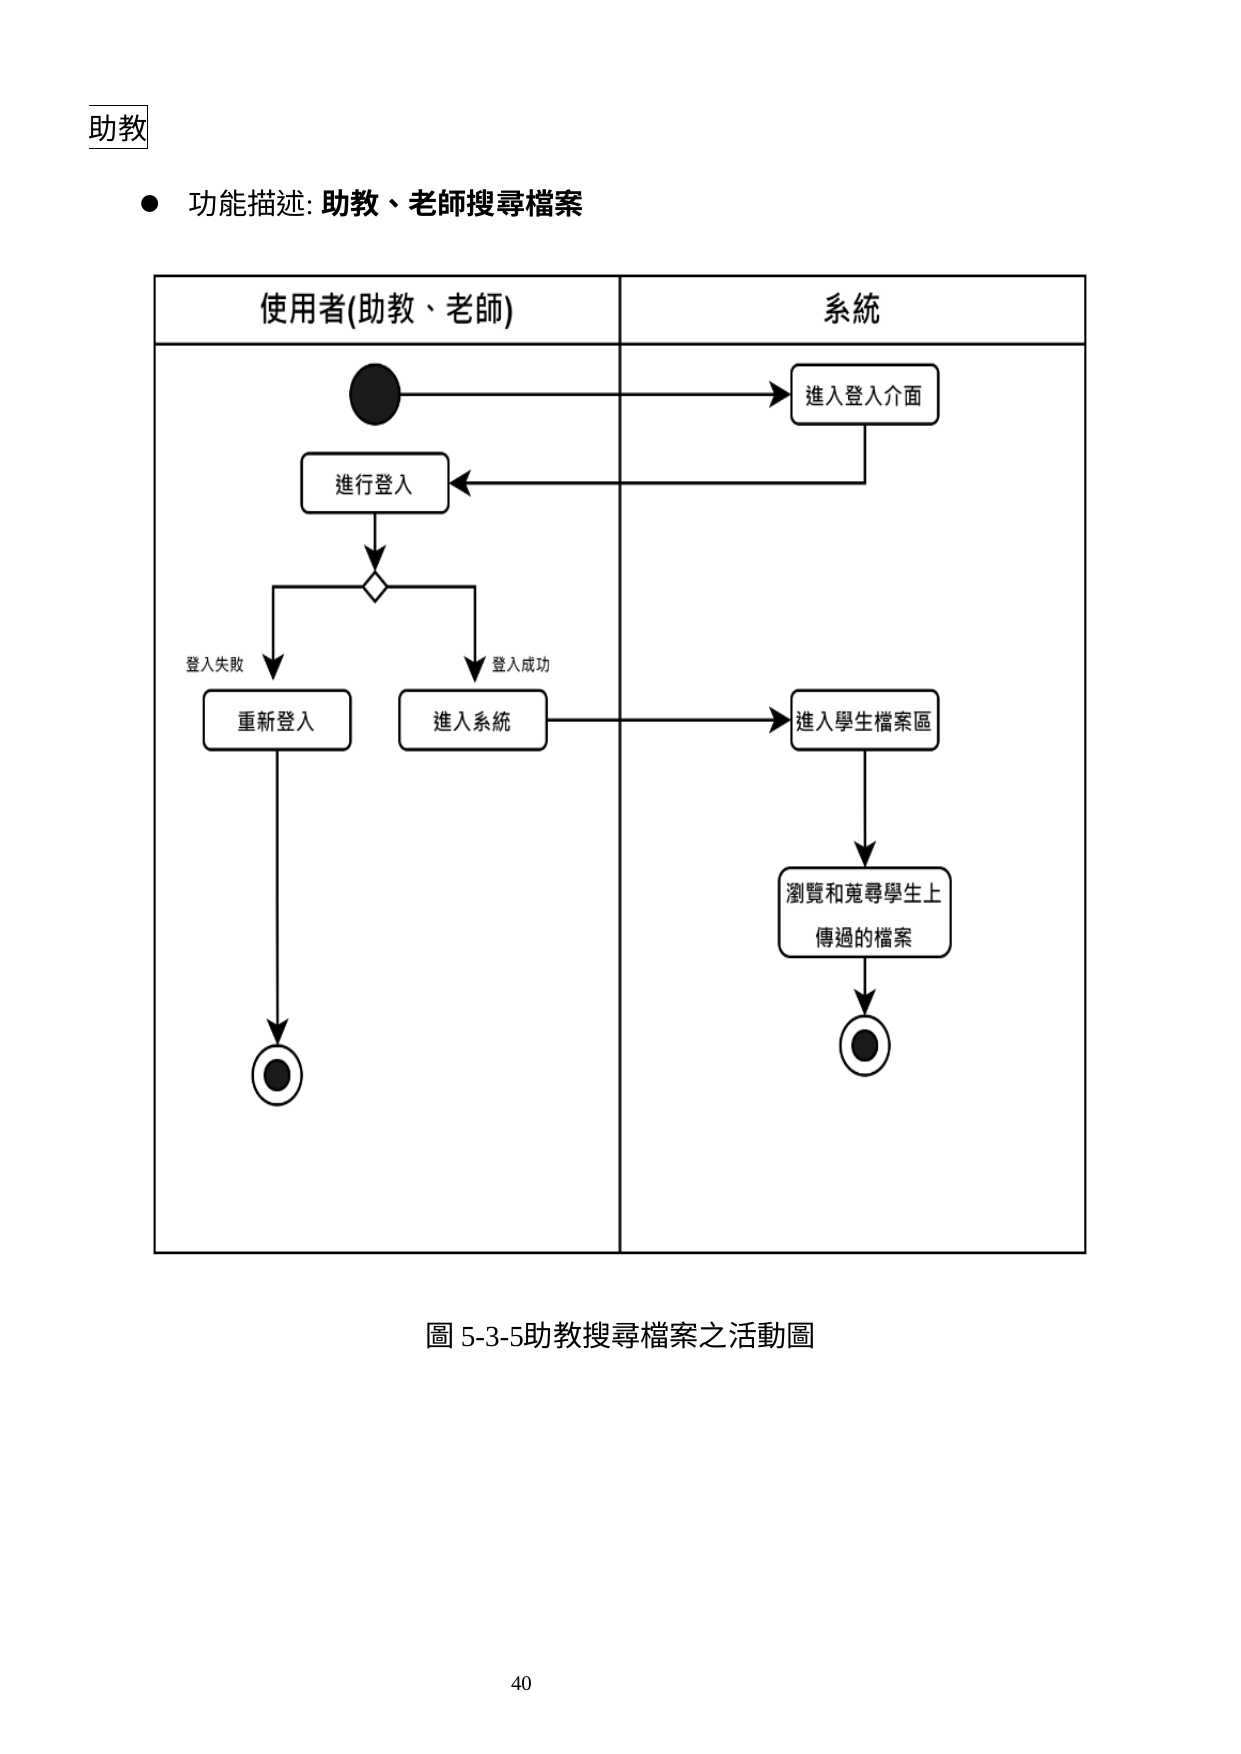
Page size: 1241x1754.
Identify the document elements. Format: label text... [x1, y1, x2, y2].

text 助教 [89, 89, 1152, 164]
list 功能描述: 助教、老師搜尋檔案 [139, 164, 1152, 239]
text 圖 5-3-5助教搜尋檔案之活動圖 [89, 1296, 1152, 1371]
picture [129, 245, 1111, 1284]
